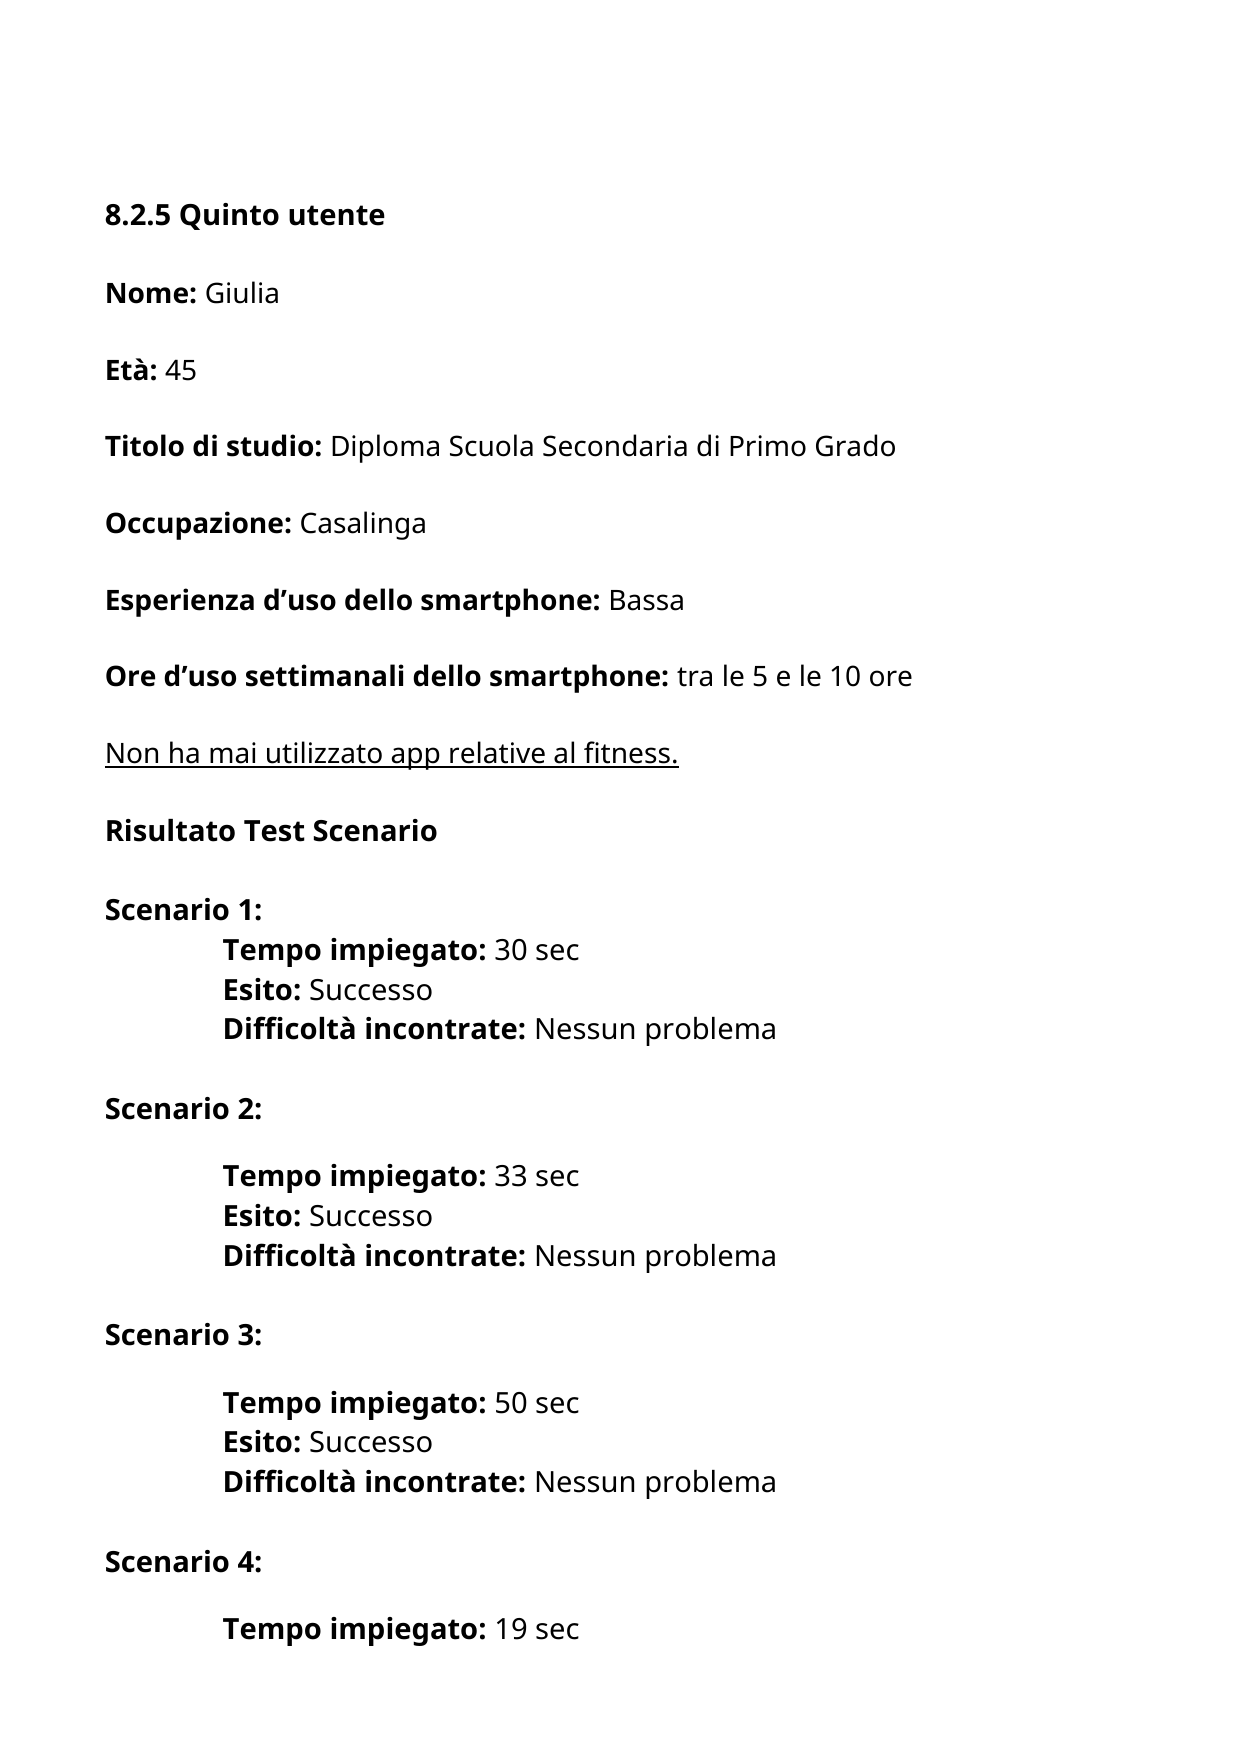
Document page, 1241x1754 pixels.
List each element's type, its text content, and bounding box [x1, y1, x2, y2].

text Difficoltà incontrate: Nessun problema [104, 1235, 1165, 1275]
text Età: 45 [104, 350, 1165, 388]
text Tempo impiegato: 30 sec [104, 929, 1165, 969]
text Tempo impiegato: 33 sec [104, 1156, 1165, 1195]
text Esito: Successo [104, 1422, 1165, 1461]
text Scenario 2: [104, 1088, 1165, 1128]
text Occupazione: Casalinga [104, 503, 1165, 542]
text Esito: Successo [104, 1195, 1165, 1235]
text Difficoltà incontrate: Nessun problema [104, 1008, 1165, 1048]
text Ore d’uso settimanali dello smartphone: tra le 5 e le 10 ore [104, 657, 1165, 695]
text Esito: Successo [104, 969, 1165, 1008]
text Risultato Test Scenario [104, 810, 1165, 850]
text 8.2.5 Quinto utente [104, 194, 1165, 234]
text Scenario 1: [104, 889, 1165, 929]
text Difficoltà incontrate: Nessun problema [104, 1461, 1165, 1501]
text Non ha mai utilizzato app relative al fitness. [104, 733, 1165, 772]
text Esperienza d’uso dello smartphone: Bassa [104, 580, 1165, 618]
text Nome: Giulia [104, 273, 1165, 312]
text Scenario 3: [104, 1314, 1165, 1354]
text Scenario 4: [104, 1541, 1165, 1581]
text Tempo impiegato: 50 sec [104, 1382, 1165, 1422]
text Titolo di studio: Diploma Scuola Secondaria di Primo Grado [104, 427, 1165, 465]
text Tempo impiegato: 19 sec [104, 1608, 1165, 1648]
